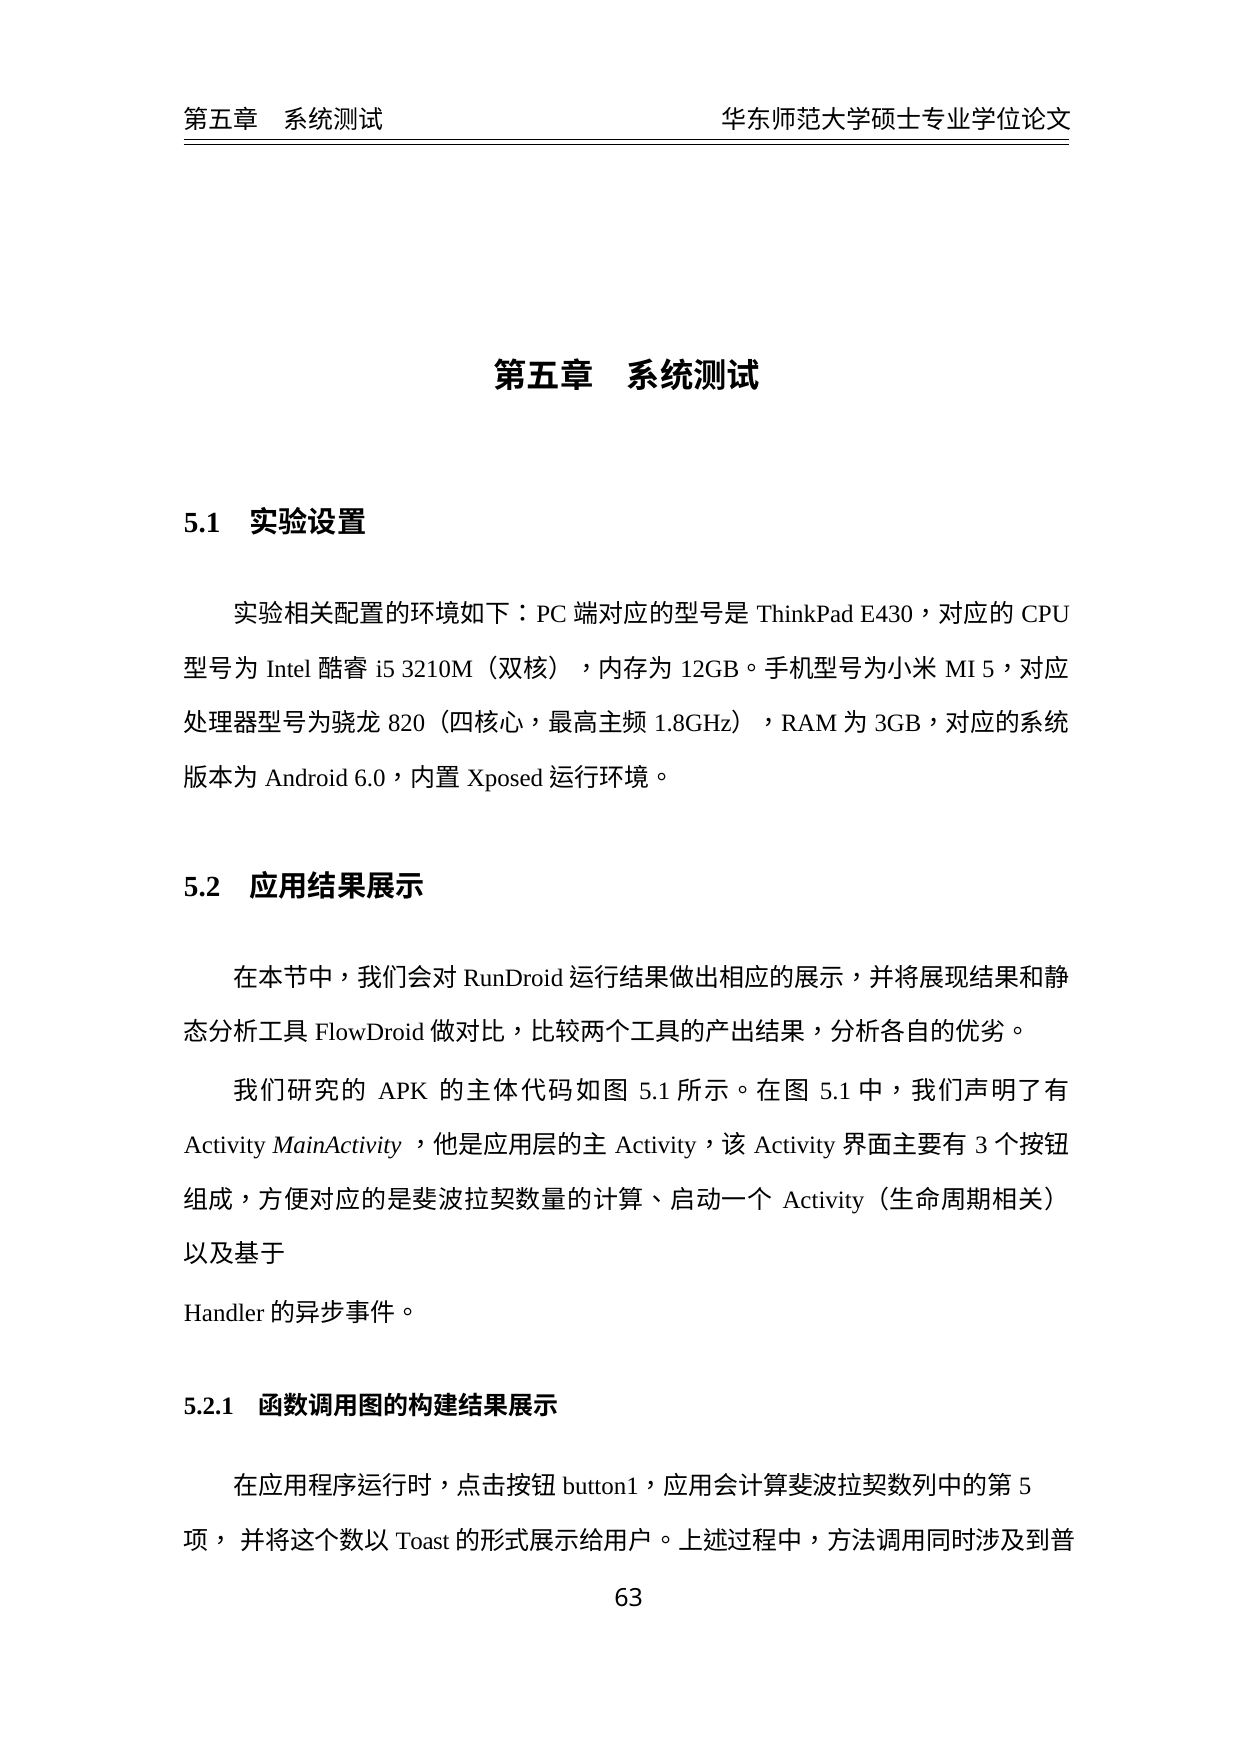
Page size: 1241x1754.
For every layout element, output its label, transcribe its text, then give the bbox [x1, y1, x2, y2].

text 我们研究的 APK 的主体代码如图 5.1所示。在图 5.1中，我们声明了有 Activity MainActivity ，他是应用层的主 Activity，该 Activity 界面主要有 3 个按钮组成，方便对应的是斐波拉契数量的计算、启动一个 Activity（生命周期相关）以及基于 [184, 1072, 1070, 1270]
text Handler 的异步事件。 [184, 1294, 1188, 1328]
subtitle 实验设置 [184, 502, 1188, 541]
subtitle 函数调用图的构建结果展示 [184, 1388, 1188, 1422]
subtitle 第五章 系统测试 [493, 352, 1188, 397]
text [184, 1467, 1087, 1557]
text 实验相关配置的环境如下：PC 端对应的型号是 ThinkPad E430，对应的 CPU 型号为 Intel 酷睿 i5 3210M（双核），内存为 12GB。手机型号为小米 MI 5，对应处理器型号为骁龙 820（四核心，最高主频 1.8GHz），RAM 为 3GB，对应的系统版本为 Android 6.0，内置 Xposed 运行环境。 [184, 596, 1070, 793]
text 在本节中，我们会对 RunDroid 运行结果做出相应的展示，并将展现结果和静态分析工具 FlowDroid 做对比，比较两个工具的产出结果，分析各自的优劣。 [184, 959, 1070, 1048]
subtitle 应用结果展示 [184, 865, 1188, 904]
